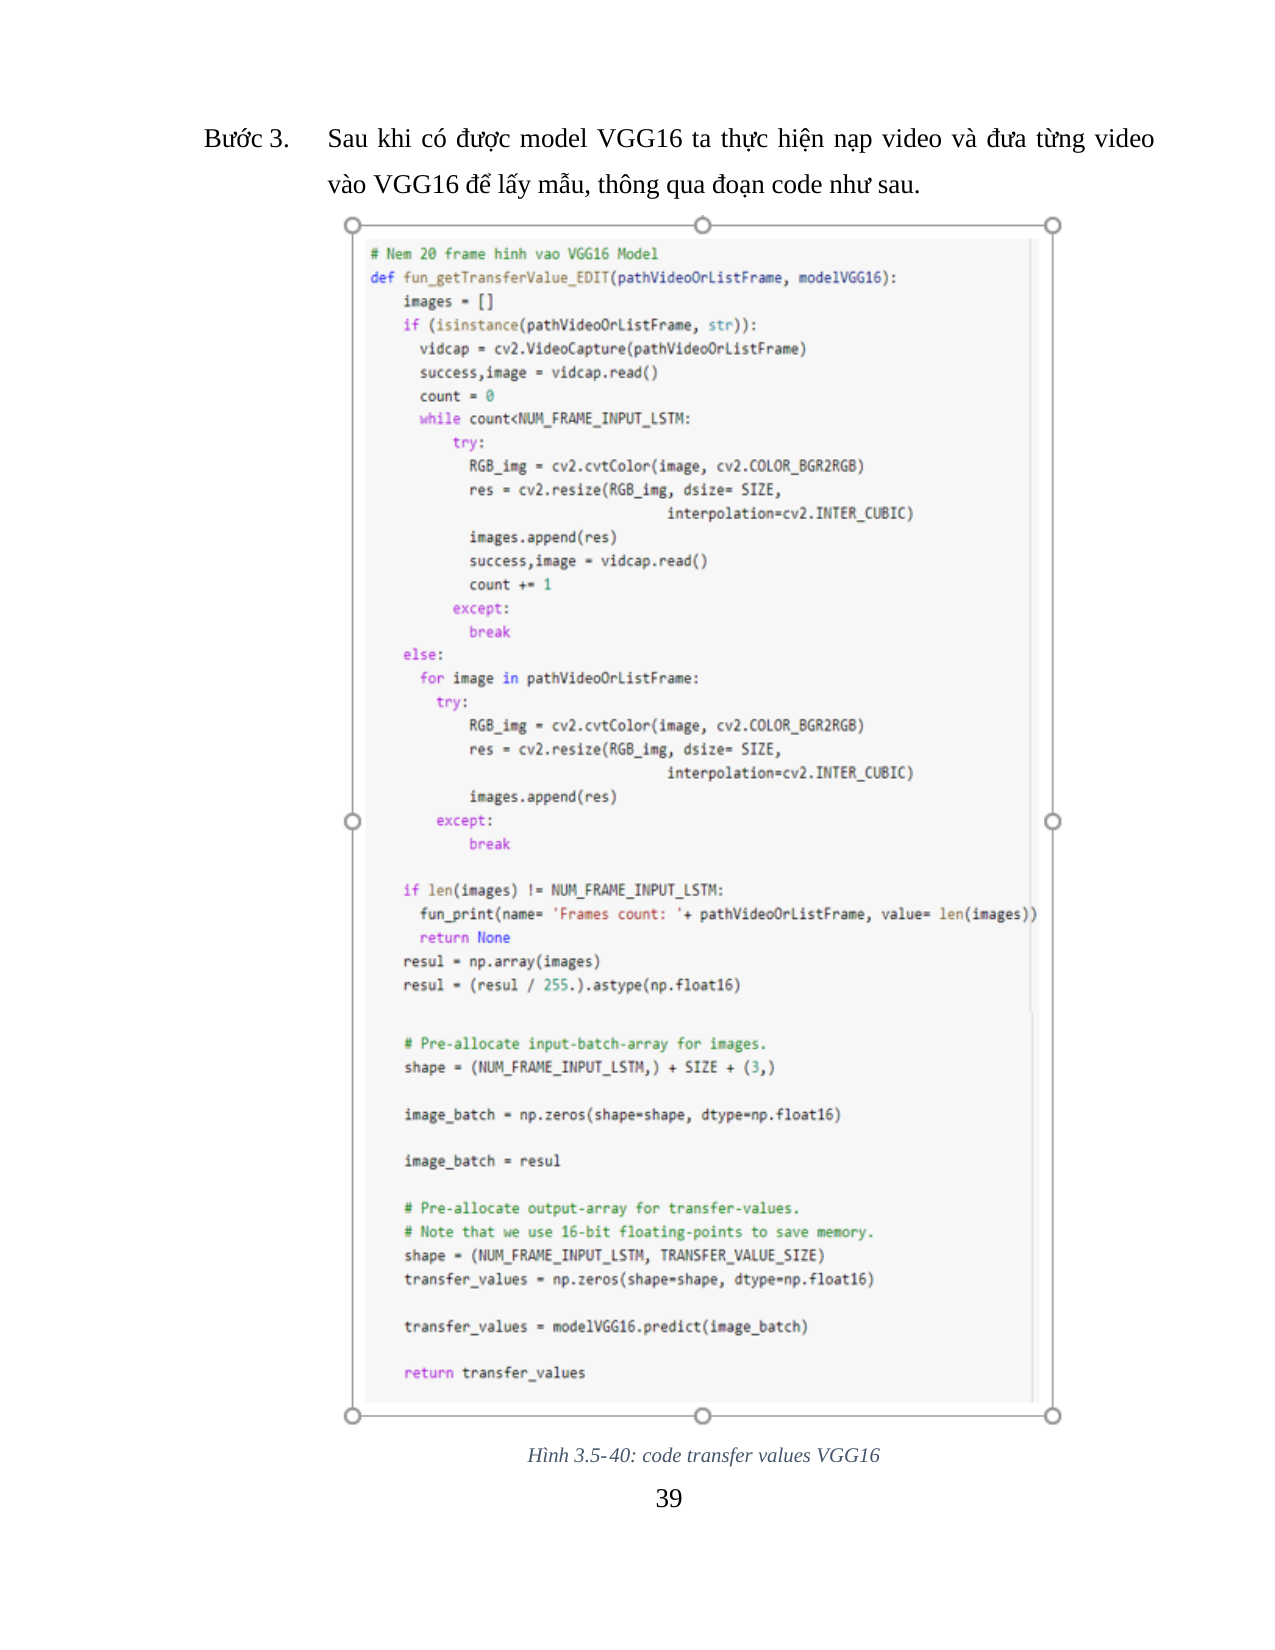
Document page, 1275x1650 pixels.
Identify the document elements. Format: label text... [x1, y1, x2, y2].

picture [338, 215, 1071, 1428]
list Sau khi có được model VGG16 ta thực hiện nạp video và đưa từng video vào VGG16 để lấy mẫu, thông qua đoạn code như sau. [290, 122, 1157, 199]
text Hình -: code transfer values VGG16 [177, 1443, 1157, 1467]
